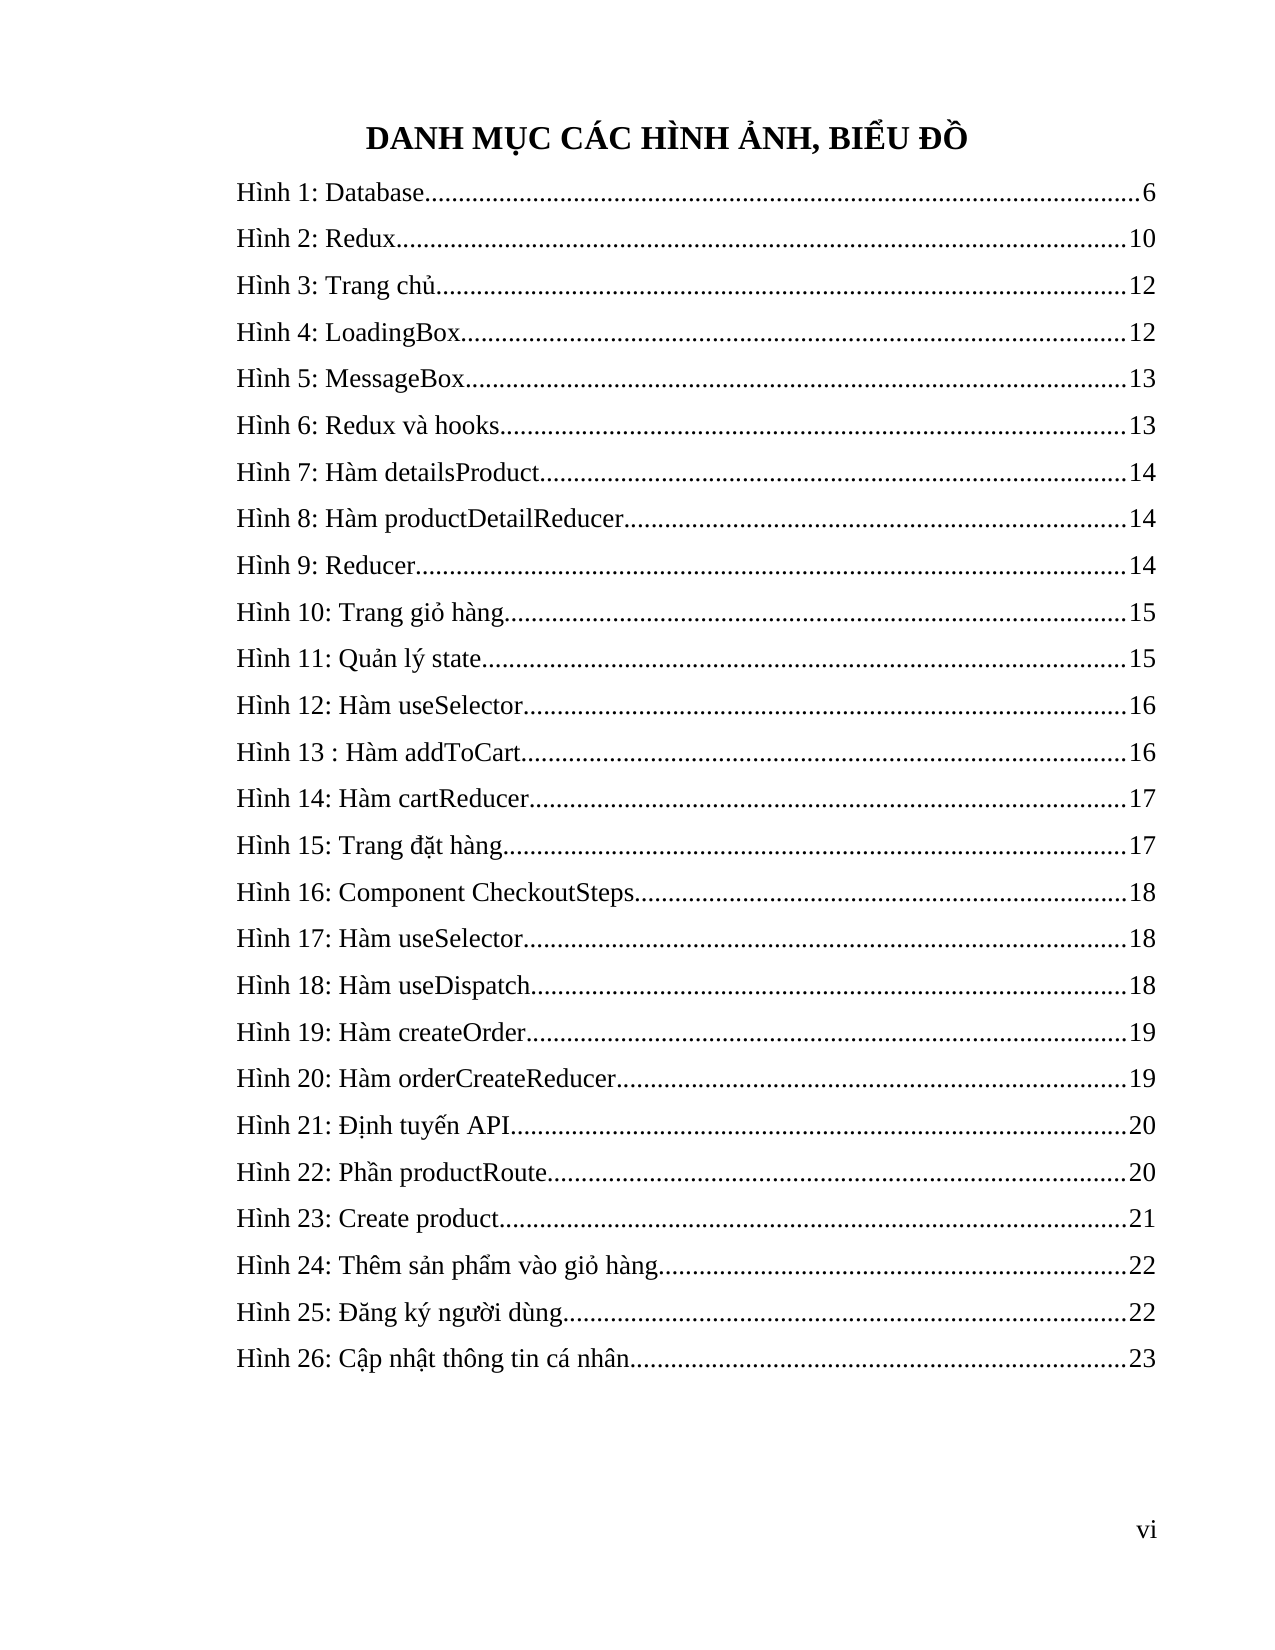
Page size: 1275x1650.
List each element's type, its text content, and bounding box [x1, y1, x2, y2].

text Hình 8: Hàm productDetailReducer 14 [177, 502, 1157, 533]
text Hình 21: Định tuyến API 20 [177, 1109, 1157, 1140]
text Hình 14: Hàm cartReducer 17 [177, 782, 1157, 813]
text Hình 5: MessageBox 13 [177, 362, 1157, 393]
text Hình 19: Hàm createOrder 19 [177, 1016, 1157, 1047]
text Hình 18: Hàm useDispatch 18 [177, 969, 1157, 1000]
text Hình 6: Redux và hooks 13 [177, 409, 1157, 440]
text Hình 25: Đăng ký người dùng 22 [177, 1296, 1157, 1327]
text Hình 24: Thêm sản phẩm vào giỏ hàng 22 [177, 1249, 1157, 1280]
text Hình 12: Hàm useSelector 16 [177, 689, 1157, 720]
text Hình 16: Component CheckoutSteps 18 [177, 876, 1157, 907]
text Hình 15: Trang đặt hàng 17 [177, 829, 1157, 860]
text Hình 4: LoadingBox 12 [177, 316, 1157, 347]
text Hình 3: Trang chủ 12 [177, 269, 1157, 300]
text Hình 10: Trang giỏ hàng 15 [177, 596, 1157, 627]
text Hình 9: Reducer 14 [177, 549, 1157, 580]
text Hình 23: Create product 21 [177, 1202, 1157, 1233]
text Hình 13 : Hàm addToCart 16 [177, 736, 1157, 767]
text Hình 17: Hàm useSelector 18 [177, 922, 1157, 953]
text Hình 20: Hàm orderCreateReducer 19 [177, 1062, 1157, 1093]
text Hình 26: Cập nhật thông tin cá nhân 23 [177, 1342, 1157, 1373]
subtitle DANH MỤC CÁC HÌNH ẢNH, BIỂU ĐỒ [177, 118, 1157, 156]
text Hình 11: Quản lý state 15 [177, 642, 1157, 673]
text Hình 1: Database 6 [177, 176, 1157, 207]
text Hình 2: Redux 10 [177, 222, 1157, 253]
text Hình 7: Hàm detailsProduct 14 [177, 456, 1157, 487]
text Hình 22: Phần productRoute 20 [177, 1156, 1157, 1187]
